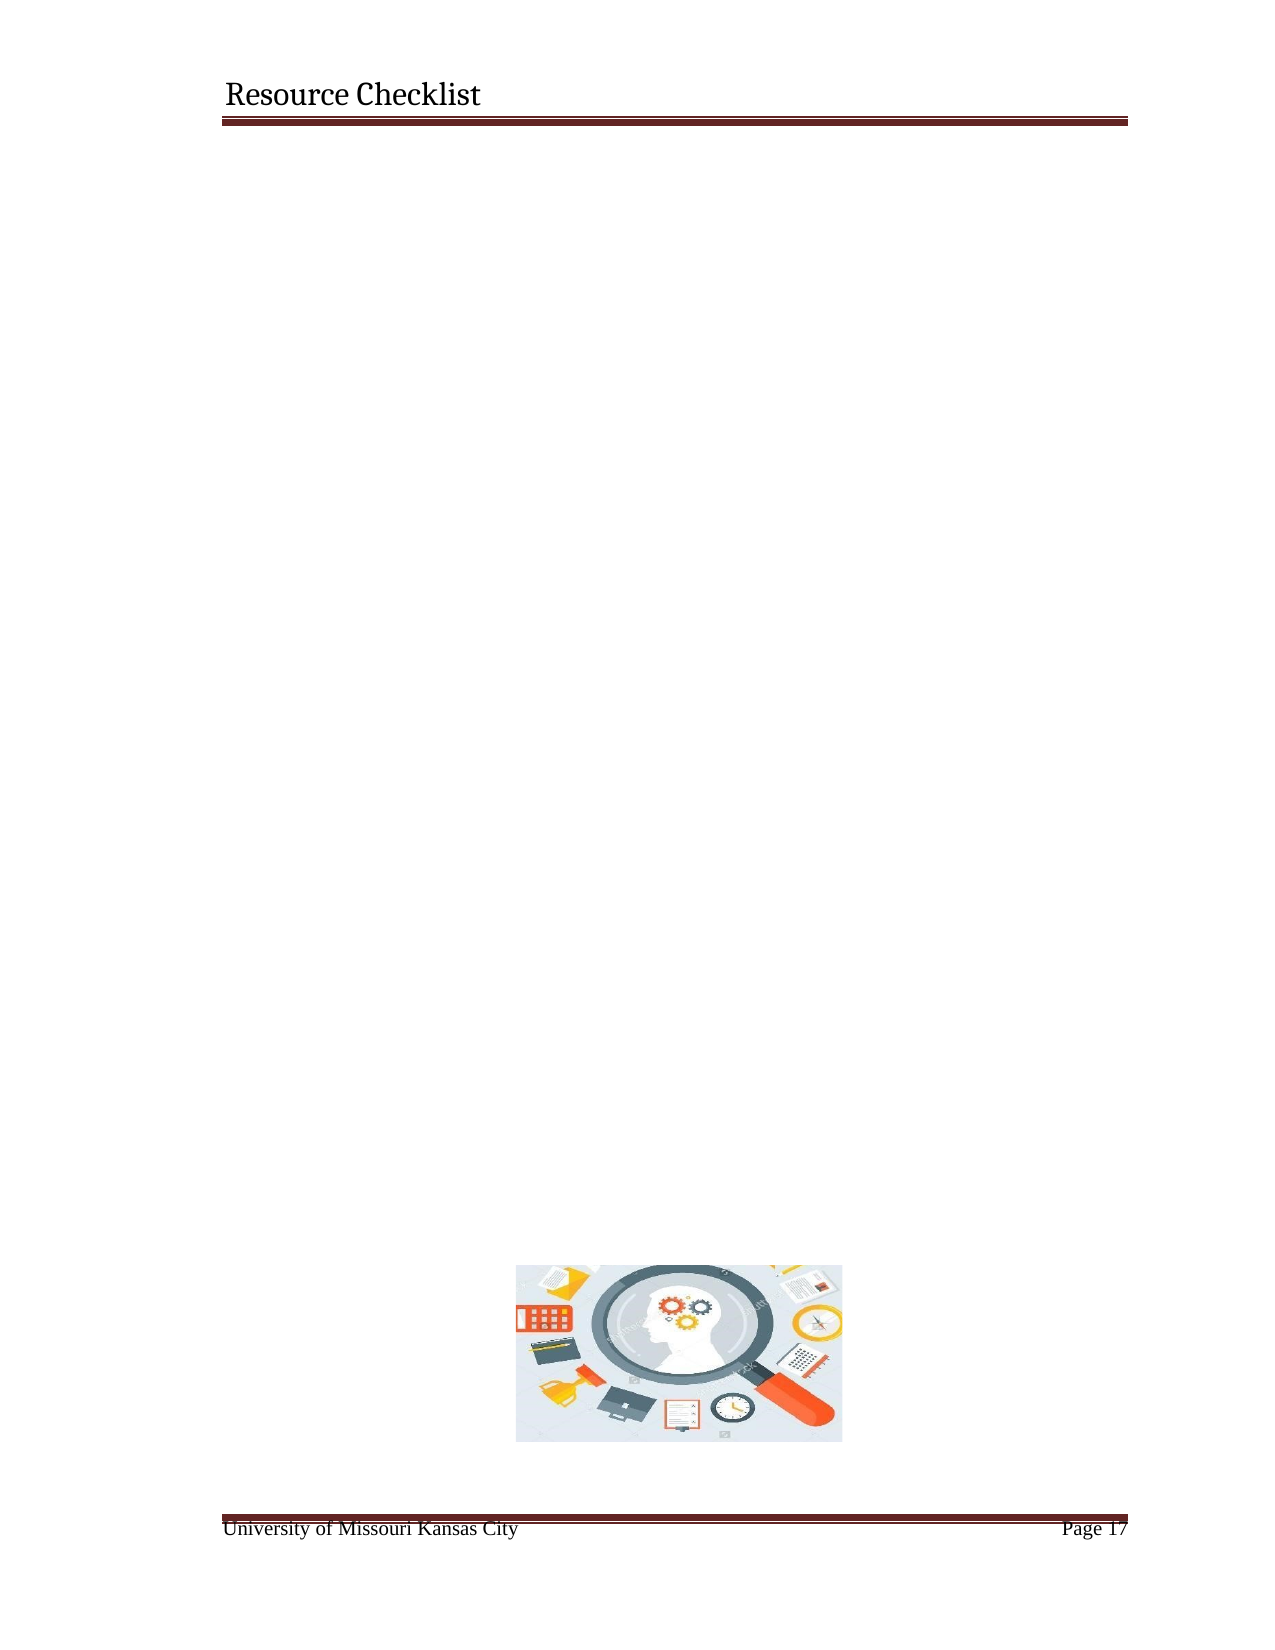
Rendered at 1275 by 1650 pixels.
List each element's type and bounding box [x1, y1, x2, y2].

picture [515, 1265, 843, 1442]
